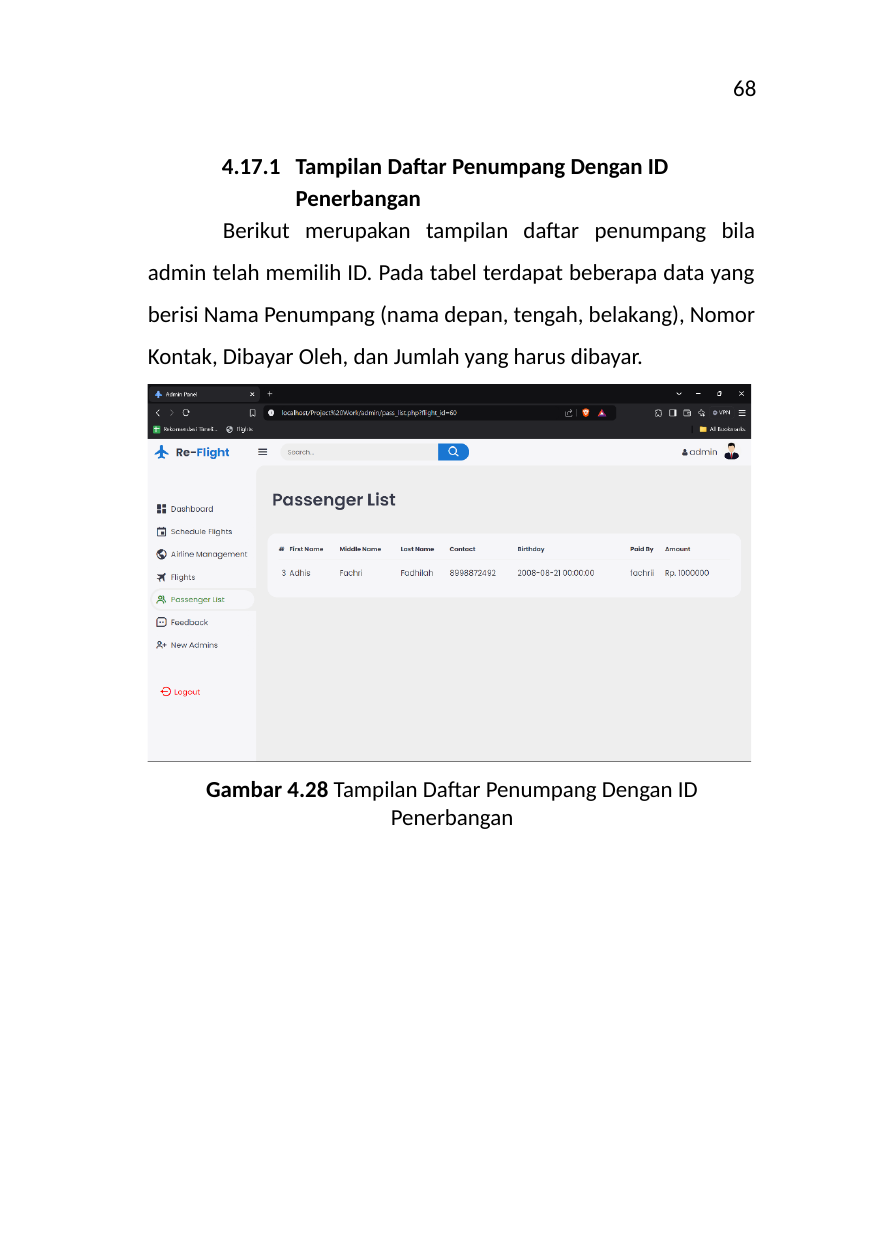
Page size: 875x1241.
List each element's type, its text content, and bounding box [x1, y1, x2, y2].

picture [147, 384, 752, 762]
text Gambar 4.28 Tampilan Daftar Penumpang Dengan ID Penerbangan [148, 775, 756, 831]
subtitle Tampilan Daftar Penumpang Dengan ID Penerbangan [222, 152, 753, 212]
text Berikut merupakan tampilan daftar penumpang bila admin telah memilih ID. Pada tabel terdapat beberapa data yang berisi Nama Penumpang (nama depan, tengah, belakang), Nomor Kontak, Dibayar Oleh, dan Jumlah yang harus dibayar. [148, 216, 756, 370]
